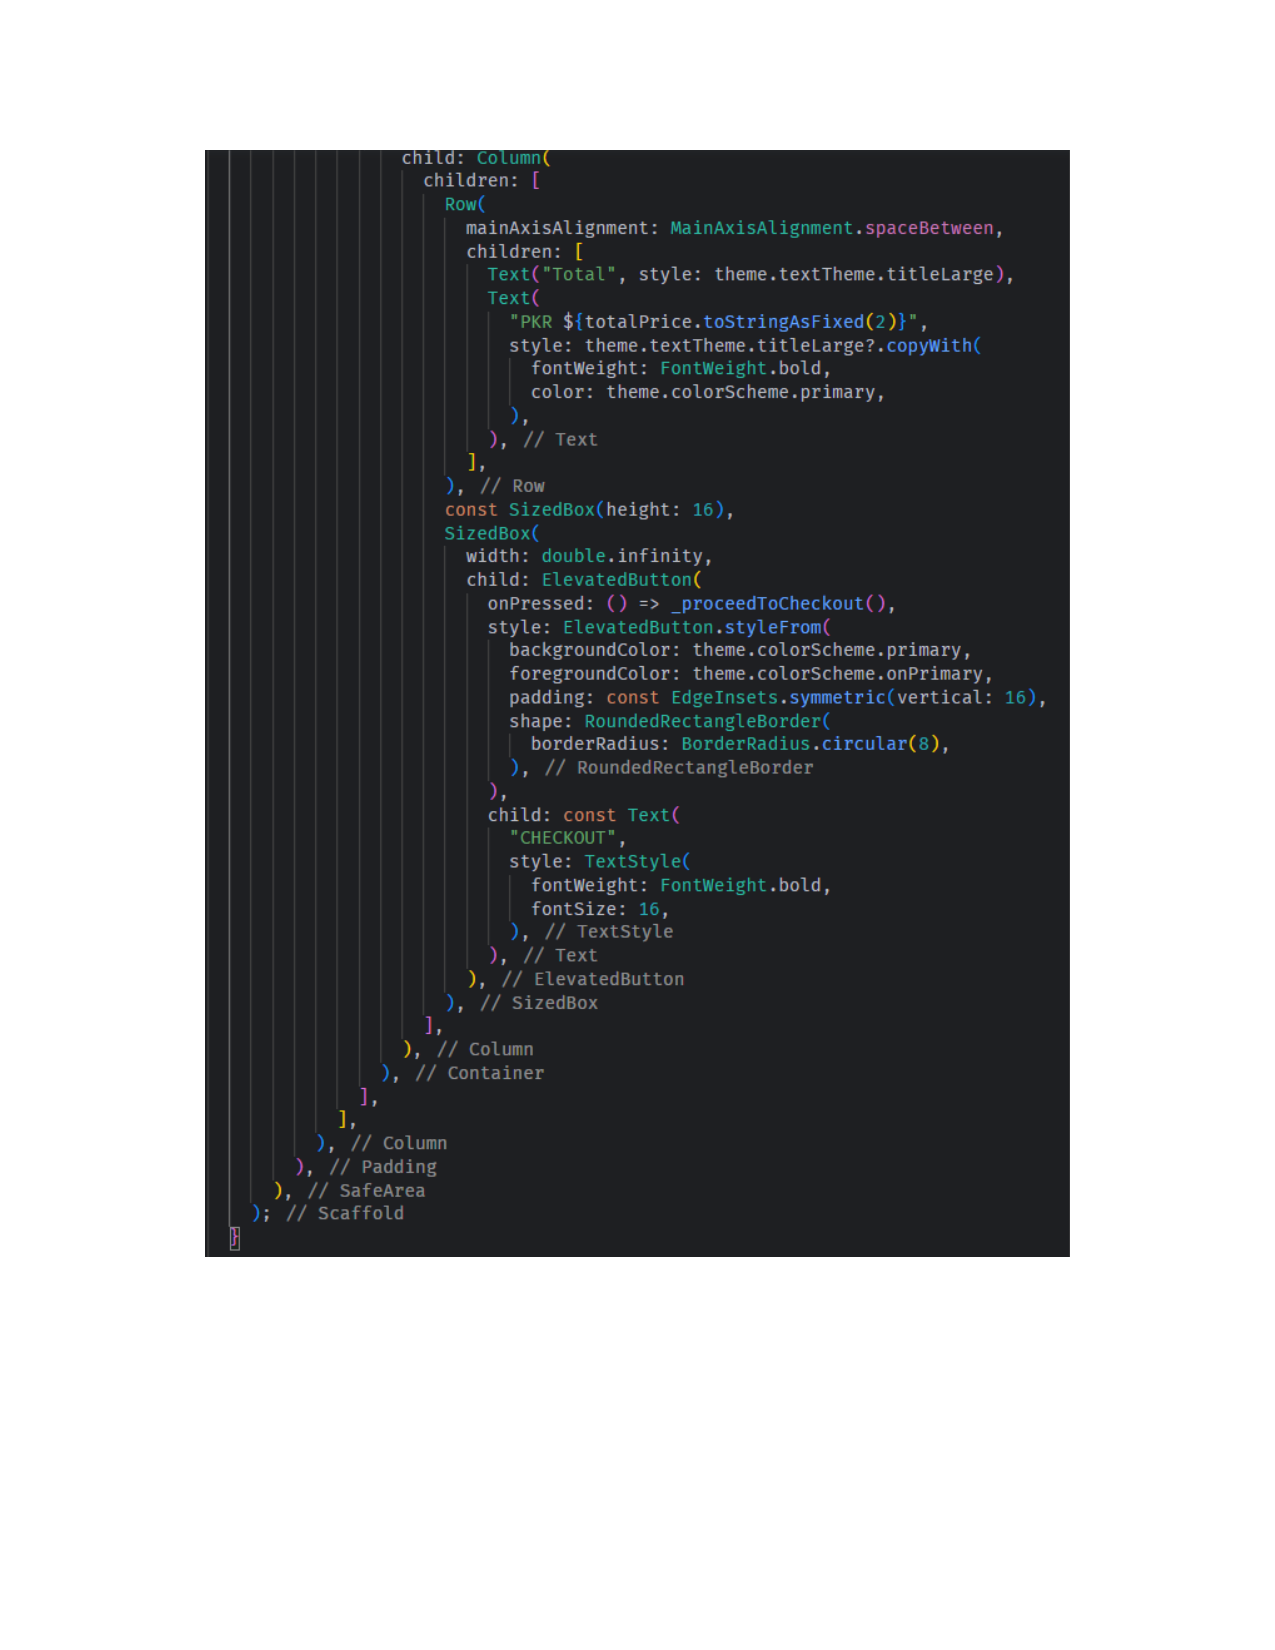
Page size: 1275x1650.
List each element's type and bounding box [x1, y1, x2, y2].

picture [205, 150, 1070, 1257]
